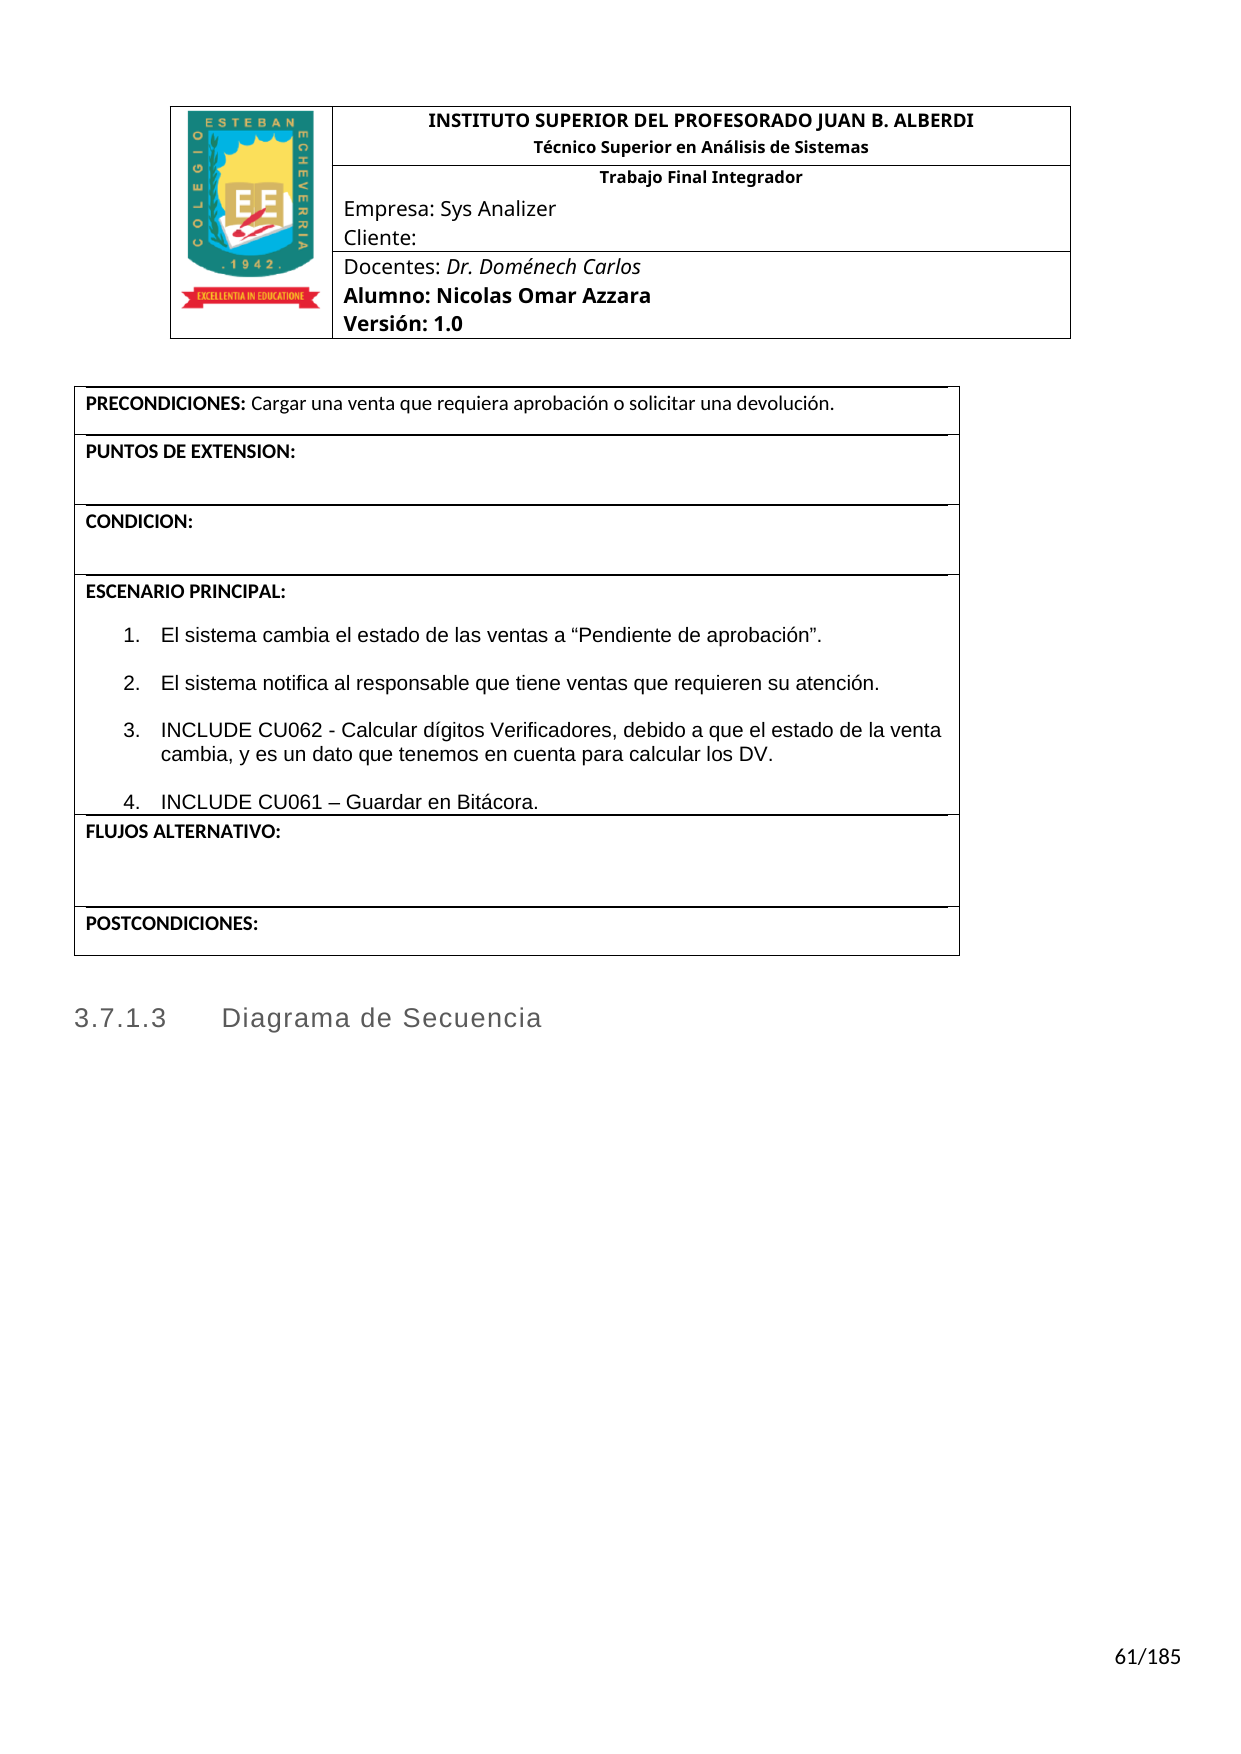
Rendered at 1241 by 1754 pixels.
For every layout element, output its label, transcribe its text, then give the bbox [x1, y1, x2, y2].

subtitle 3.7.1.3 Diagrama de Secuencia [74, 1002, 1181, 1034]
table_cell ESCENARIO PRINCIPAL: El sistema cambia el estado de las ventas a “Pendiente de aprobación”. El sistema notifica al responsable que tiene ventas que requieren su atención. INCLUDE CU062 - Calcular dígitos Verificadores, debido a que el estado de la venta cambia, y es un dato que tenemos en cuenta para calcular los DV. INCLUDE CU061 – Guardar en Bitácora. [75, 575, 959, 814]
table_cell POSTCONDICIONES: [75, 907, 959, 954]
table_cell FLUJOS ALTERNATIVO: [75, 815, 959, 906]
table_cell PRECONDICIONES: Cargar una venta que requiera aprobación o solicitar una devolución. [75, 387, 959, 434]
table_cell PUNTOS DE EXTENSION: [75, 435, 959, 504]
table_cell CONDICION: [75, 505, 959, 574]
picture [181, 107, 321, 322]
